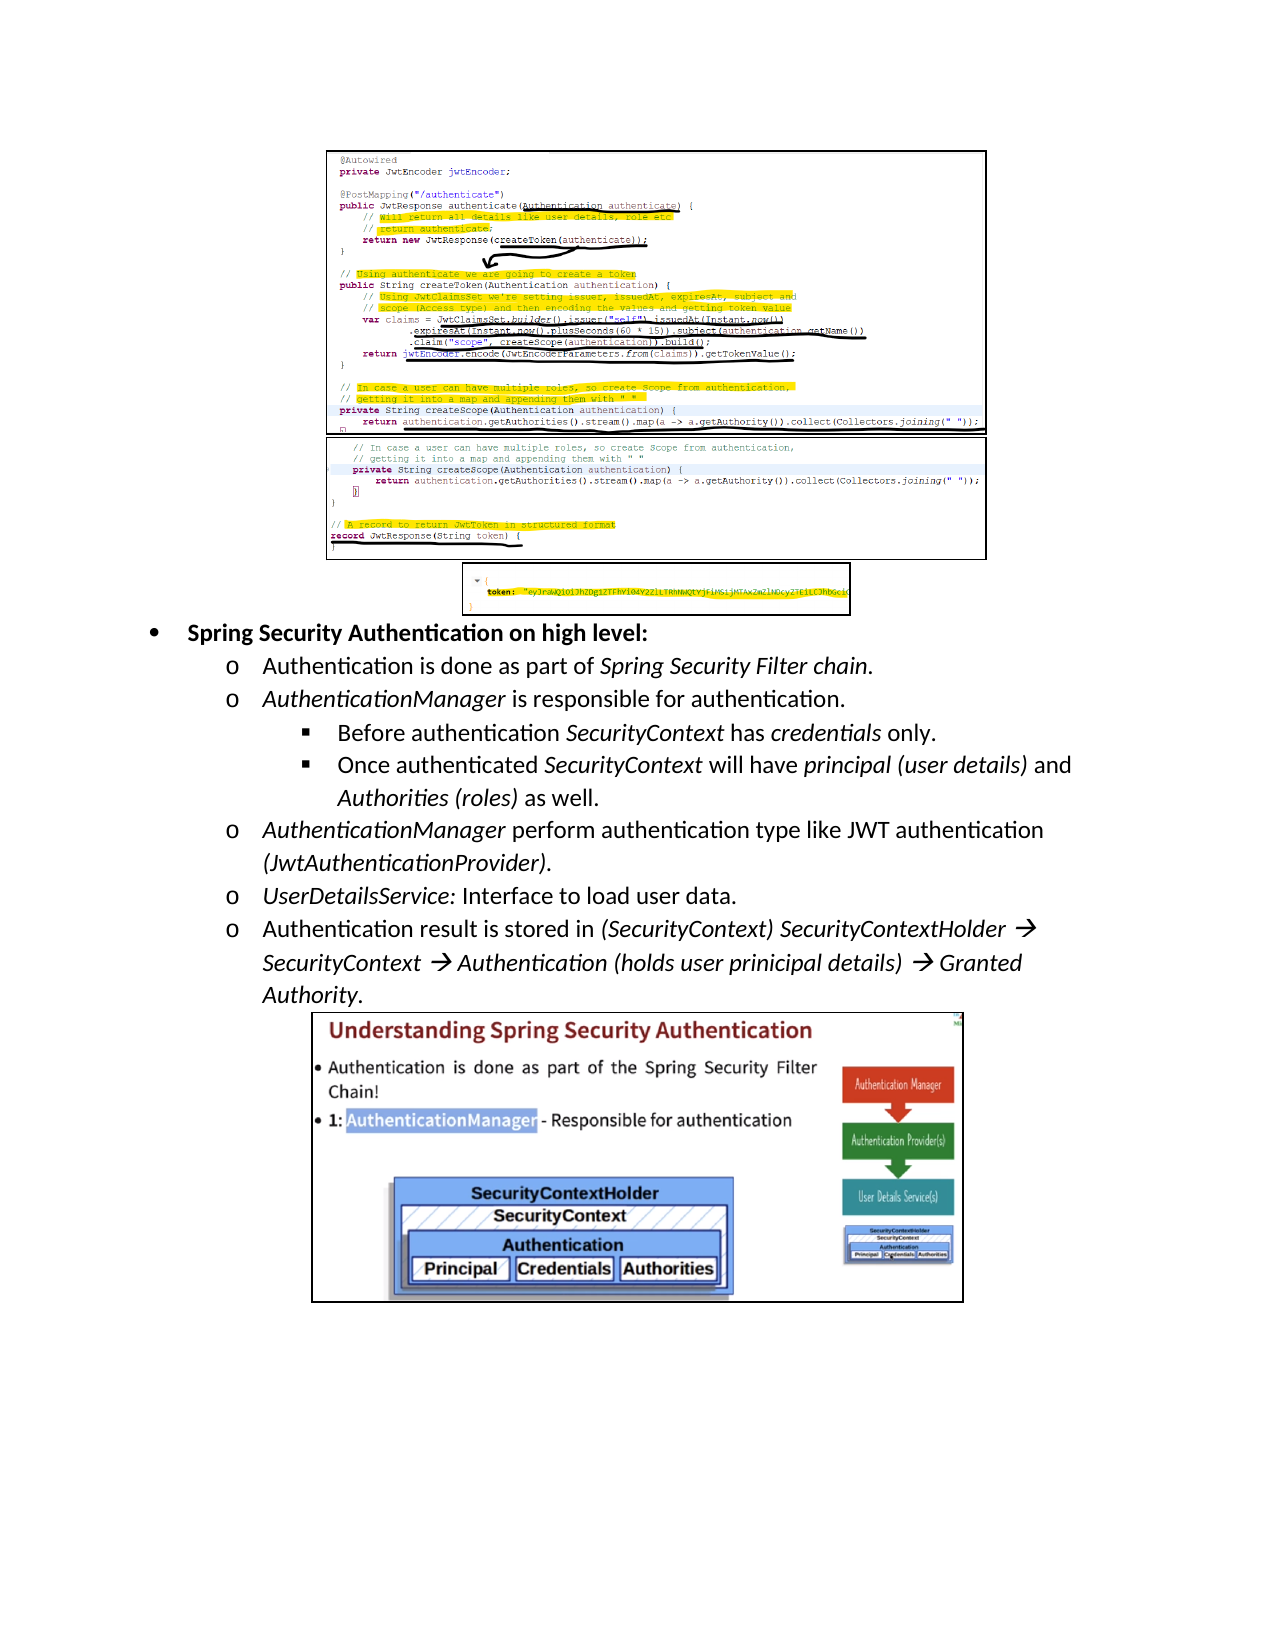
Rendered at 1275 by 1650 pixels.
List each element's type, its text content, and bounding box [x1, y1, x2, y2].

list Before authentication SecurityContext has credentials only. [300, 717, 1125, 748]
list AuthenticationManager is responsible for authentication. [225, 683, 1125, 715]
picture [313, 1013, 962, 1301]
picture [327, 438, 985, 559]
list Authentication result is stored in (SecurityContext) SecurityContextHolder SecurityContext Authentication (holds user prinicipal details) Granted Authority. [225, 913, 1125, 1010]
list UserDetailsService: Interface to load user data. [225, 880, 1125, 912]
list Once authenticated SecurityContext will have principal (user details) and Authorities (roles) as well. [300, 749, 1125, 812]
picture [327, 152, 985, 433]
list Spring Security Authentication on high level: [150, 617, 1125, 648]
picture [463, 564, 849, 614]
list Authentication is done as part of Spring Security Filter chain. [225, 650, 1125, 682]
list AuthenticationManager perform authentication type like JWT authentication (JwtAuthenticationProvider). [225, 814, 1125, 878]
